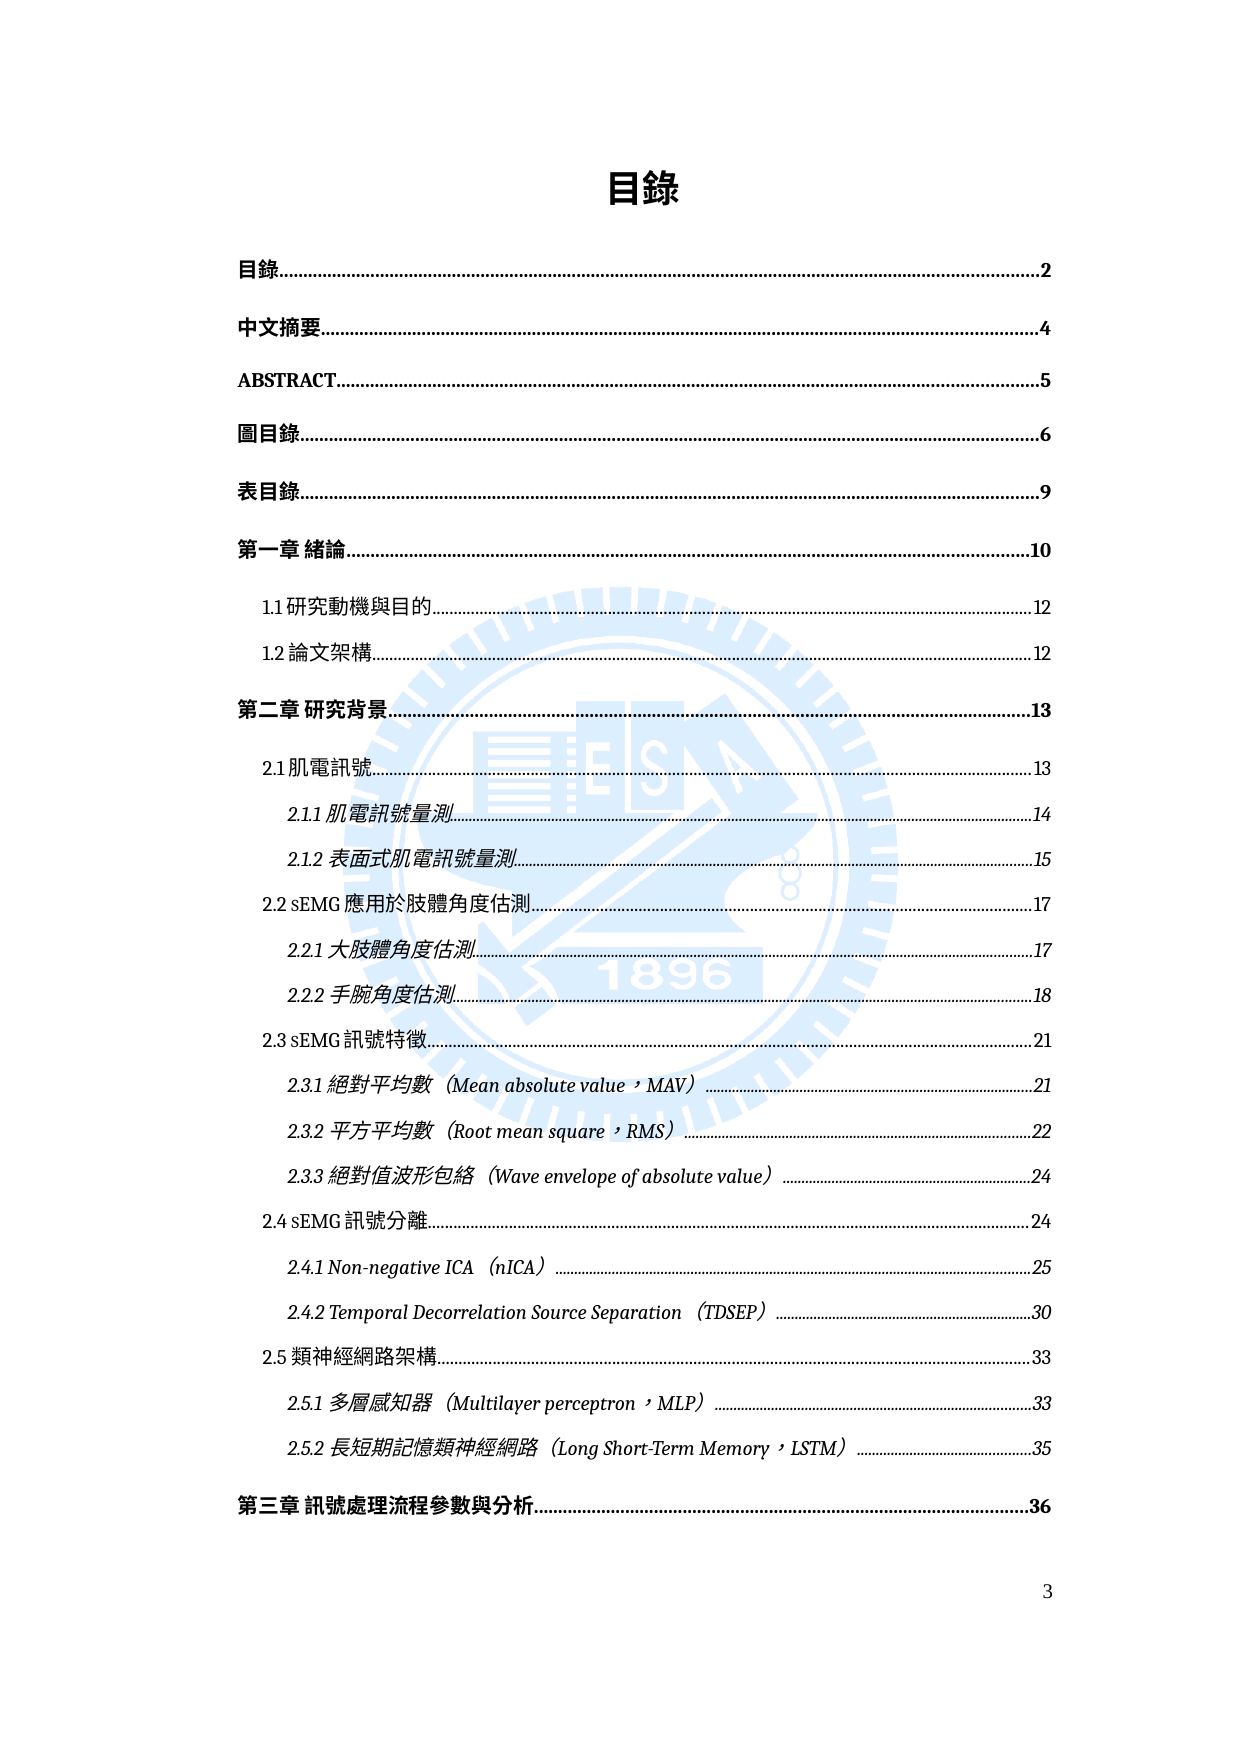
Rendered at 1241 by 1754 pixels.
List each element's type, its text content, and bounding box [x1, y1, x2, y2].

text 1.2 論文架構 12 [212, 636, 1053, 666]
text 2.4 sEMG訊號分離 24 [212, 1205, 1053, 1235]
text 2.2.2 手腕角度估測 18 [237, 978, 1053, 1008]
text 2.4.1 Non-negative ICA（nICA） 25 [237, 1250, 1053, 1280]
text 第二章 研究背景 13 [187, 694, 1053, 724]
text 2.4.2 Temporal Decorrelation Source Separation（TDSEP） 30 [237, 1295, 1053, 1326]
text 中文摘要 4 [187, 311, 1053, 341]
text 2.1 肌電訊號 13 [212, 752, 1053, 782]
text 2.3.2 平方平均數（Root mean square，RMS） 22 [237, 1114, 1053, 1144]
text 表目錄 9 [187, 475, 1053, 505]
text 2.1.2 表面式肌電訊號量測 15 [237, 842, 1053, 872]
text 2.2 sEMG應用於肢體角度估測 17 [212, 887, 1053, 918]
text 2.3.1 絕對平均數（Mean absolute value，MAV） 21 [237, 1069, 1053, 1099]
text 2.5 類神經網路架構 33 [212, 1341, 1053, 1371]
text 2.5.2 長短期記憶類神經網路（Long Short-Term Memory，LSTM） 35 [237, 1431, 1053, 1461]
text 目錄 2 [187, 253, 1053, 283]
text 2.5.1 多層感知器（Multilayer perceptron，MLP） 33 [237, 1386, 1053, 1416]
text 2.1.1 肌電訊號量測 14 [237, 797, 1053, 827]
title 目錄 [187, 159, 1053, 213]
text 第一章 緒論 10 [187, 533, 1053, 563]
text 1.1 研究動機與目的 12 [212, 591, 1053, 621]
text 圖目錄 6 [187, 417, 1053, 447]
text 2.3 sEMG訊號特徵 21 [212, 1023, 1053, 1054]
text 2.2.1 大肢體角度估測 17 [237, 933, 1053, 963]
text 2.3.3 絕對值波形包絡（Wave envelope of absolute value） 24 [237, 1159, 1053, 1189]
text 第三章 訊號處理流程參數與分析 36 [187, 1489, 1053, 1519]
text ABSTRACT 5 [187, 369, 1053, 393]
